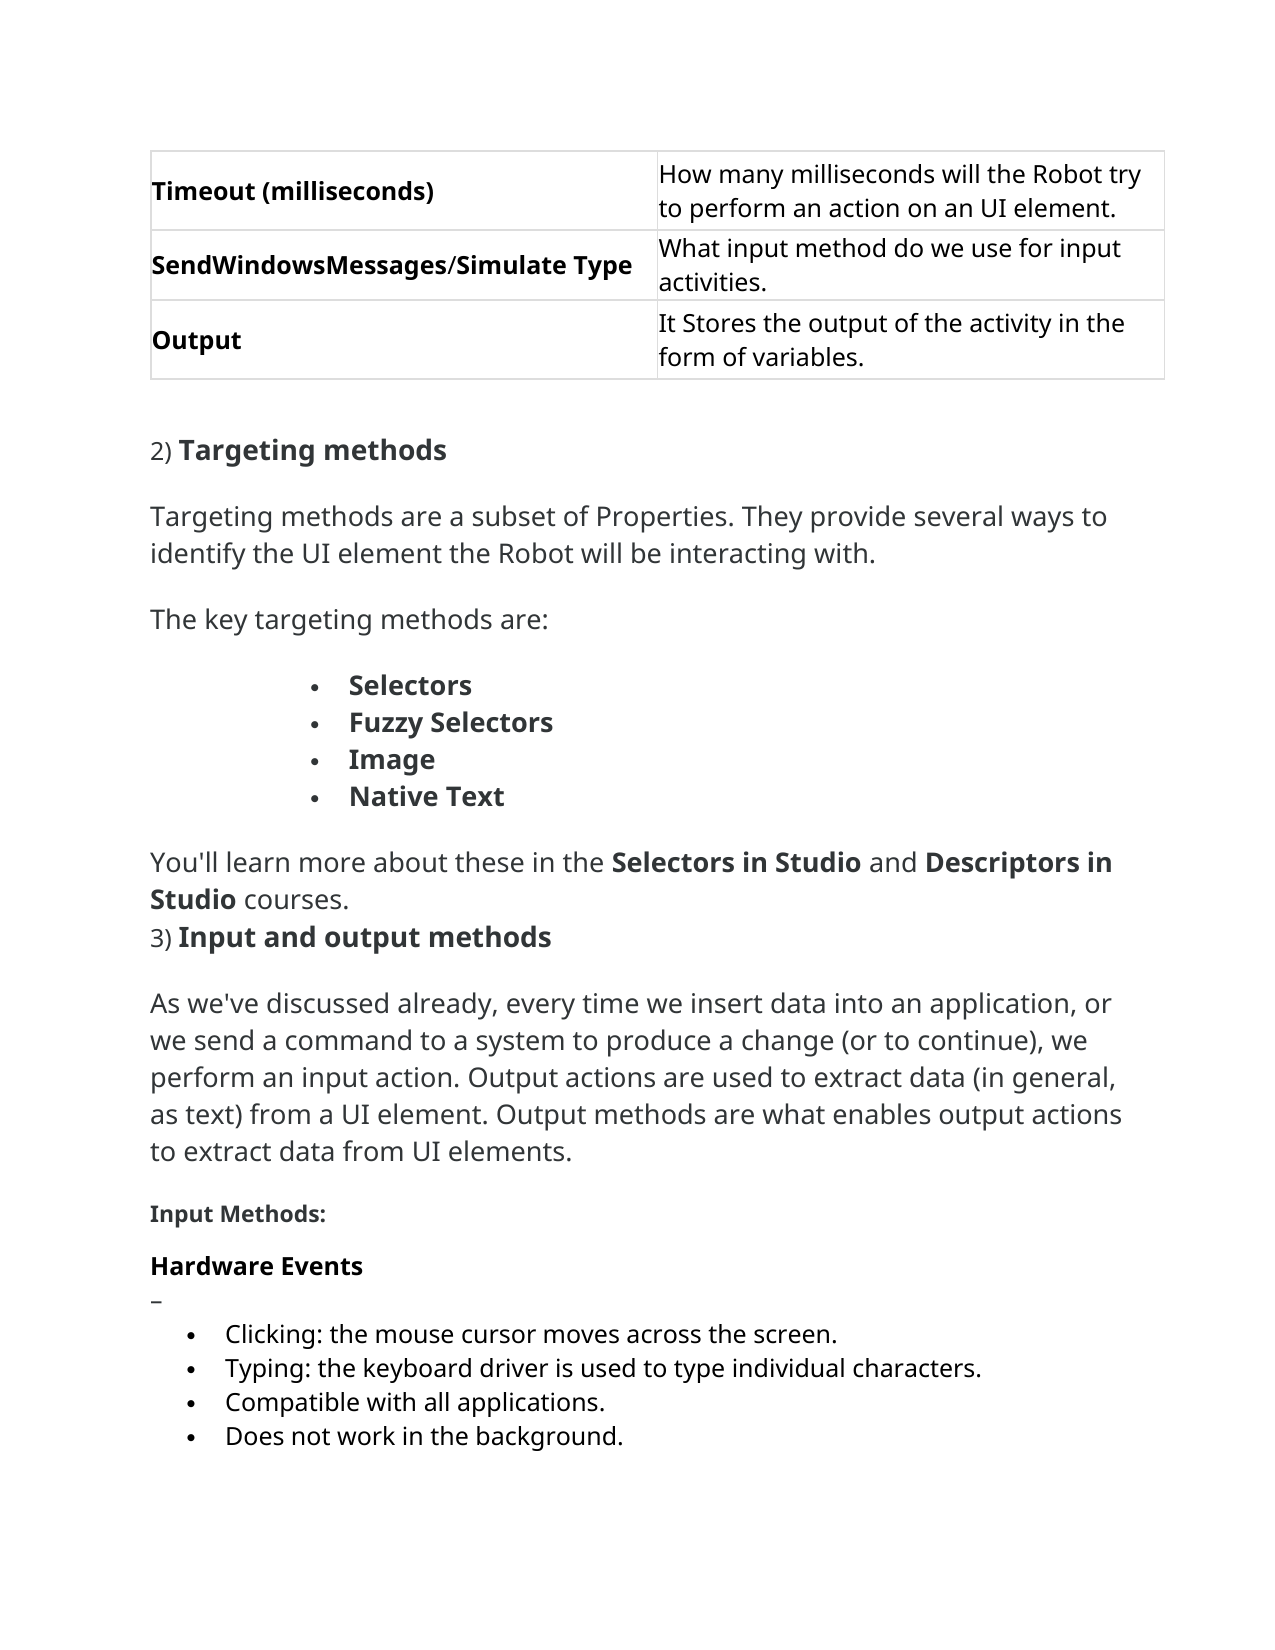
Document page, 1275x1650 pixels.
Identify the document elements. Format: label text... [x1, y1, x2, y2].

text The key targeting methods are: [150, 601, 1125, 637]
table_cell Timeout (milliseconds) [152, 152, 657, 229]
text Hardware Events [150, 1248, 1125, 1283]
text 3) Input and output methods [150, 917, 1125, 955]
text Input Methods: [150, 1198, 1125, 1229]
list Fuzzy Selectors [311, 703, 1125, 740]
table_cell It Stores the output of the activity in the form of variables. [658, 301, 1164, 378]
list Image [311, 740, 1125, 777]
list Clicking: the mouse cursor moves across the screen. [187, 1317, 1125, 1351]
text As we've discussed already, every time we insert data into an application, or we send a command to a system to produce a change (or to continue), we perform an input action. Output actions are used to extract data (in general, as text) from a UI element. Output methods are what enables output actions to extract data from UI elements. [150, 984, 1125, 1169]
list Does not work in the background. [187, 1419, 1125, 1453]
table_cell How many milliseconds will the Robot try to perform an action on an UI element. [658, 152, 1164, 229]
text – [150, 1283, 1125, 1317]
table_cell SendWindowsMessages/Simulate Type [152, 231, 657, 299]
text 2) Targeting methods [150, 430, 1125, 468]
list Typing: the keyboard driver is used to type individual characters. [187, 1351, 1125, 1385]
table_cell Output [152, 301, 657, 378]
list Native Text [311, 777, 1125, 814]
list Compatible with all applications. [187, 1385, 1125, 1419]
table_cell What input method do we use for input activities. [658, 231, 1164, 299]
list Selectors [311, 667, 1125, 703]
text You'll learn more about these in the Selectors in Studio and Descriptors in Studio courses. [150, 843, 1125, 917]
text Targeting methods are a subset of Properties. They provide several ways to identify the UI element the Robot will be interacting with. [150, 498, 1125, 571]
